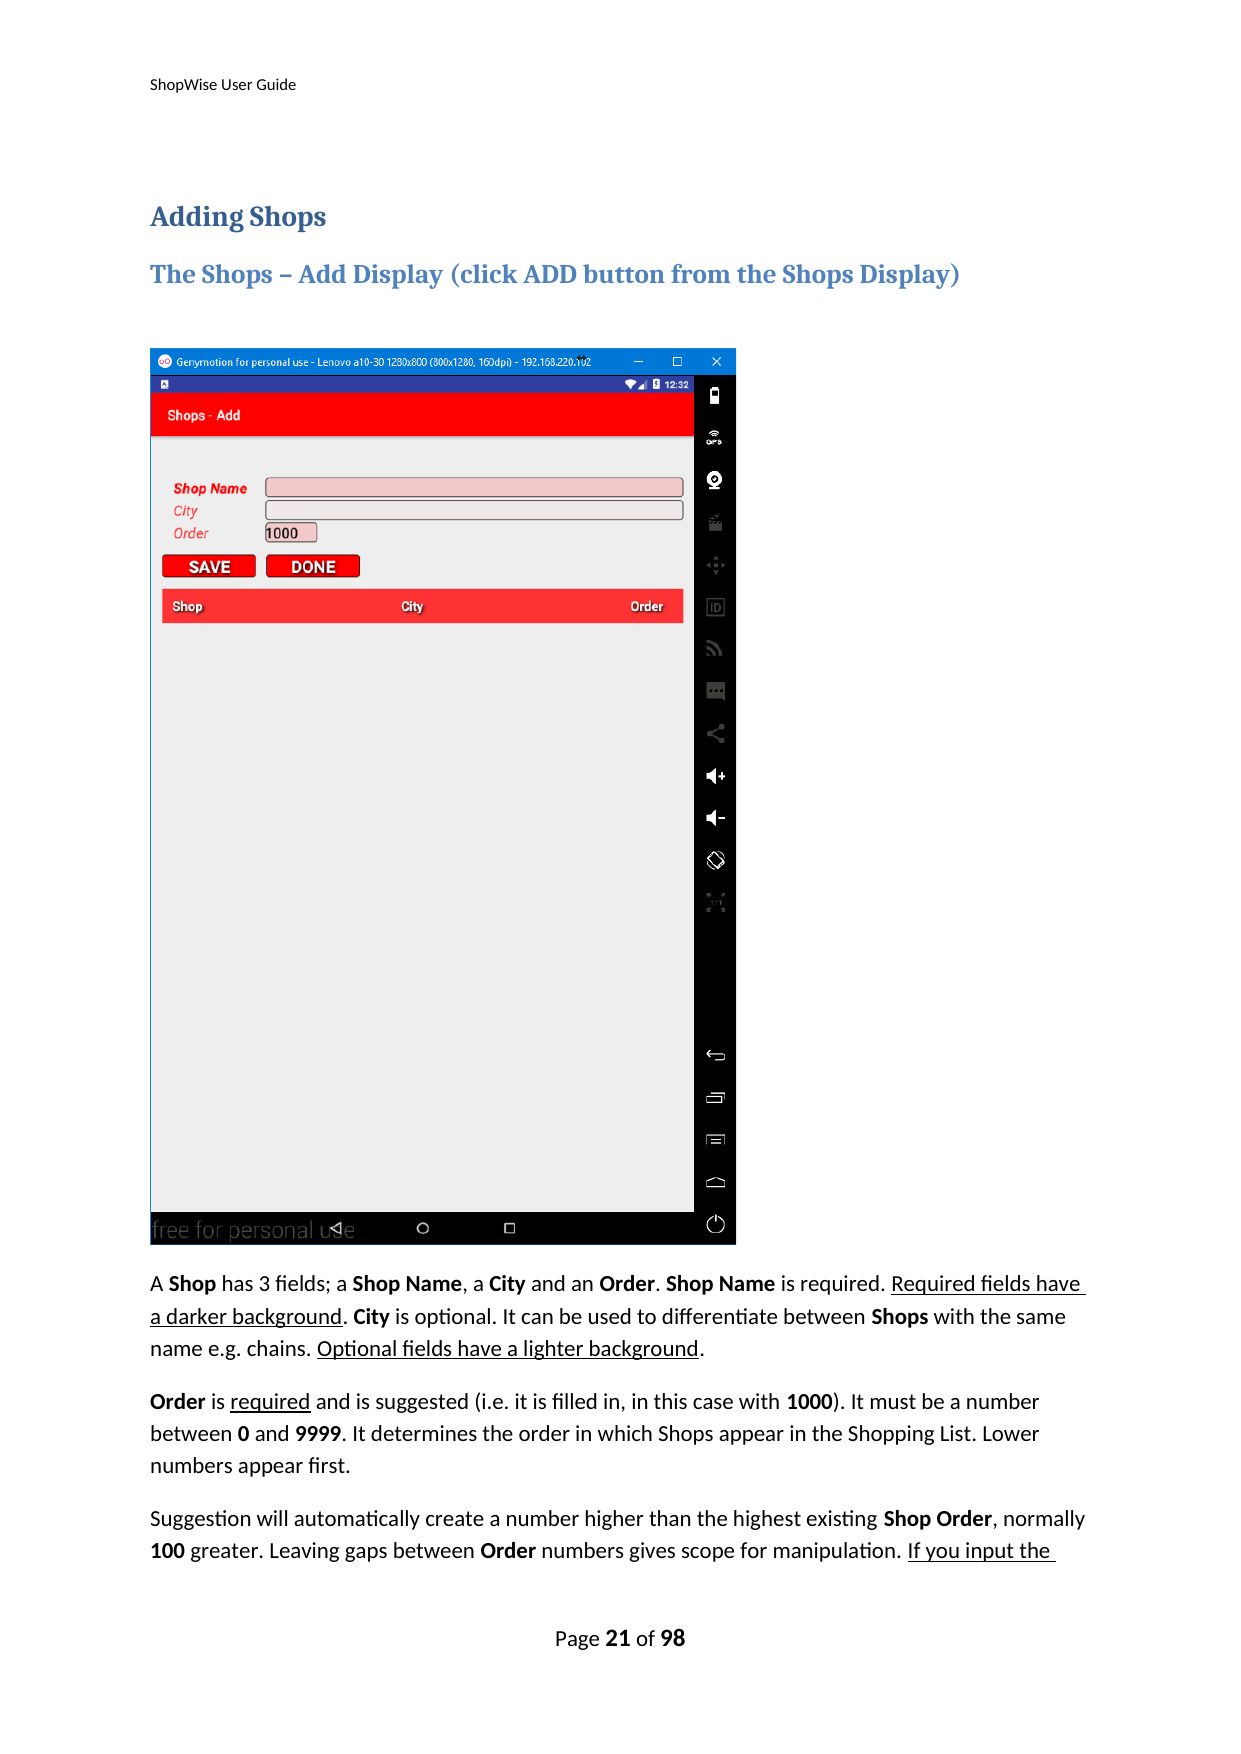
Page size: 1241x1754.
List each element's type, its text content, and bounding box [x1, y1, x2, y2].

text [150, 1504, 1090, 1564]
picture [150, 348, 737, 1245]
text A Shop has 3 fields; a Shop Name, a City and an Order. Shop Name is required. Required fields have a darker background. City is optional. It can be used to differentiate between Shops with the same name e.g. chains. Optional fields have a lighter background. [150, 1269, 1090, 1362]
text Order is required and is suggested (i.e. it is filled in, in this case with 1000). It must be a number between 0 and 9999. It determines the order in which Shops appear in the Shopping List. Lower numbers appear first. [150, 1387, 1090, 1479]
subtitle The Shops – Add Display (click ADD button from the Shops Display) [150, 259, 1090, 291]
subtitle Adding Shops [150, 200, 1090, 234]
